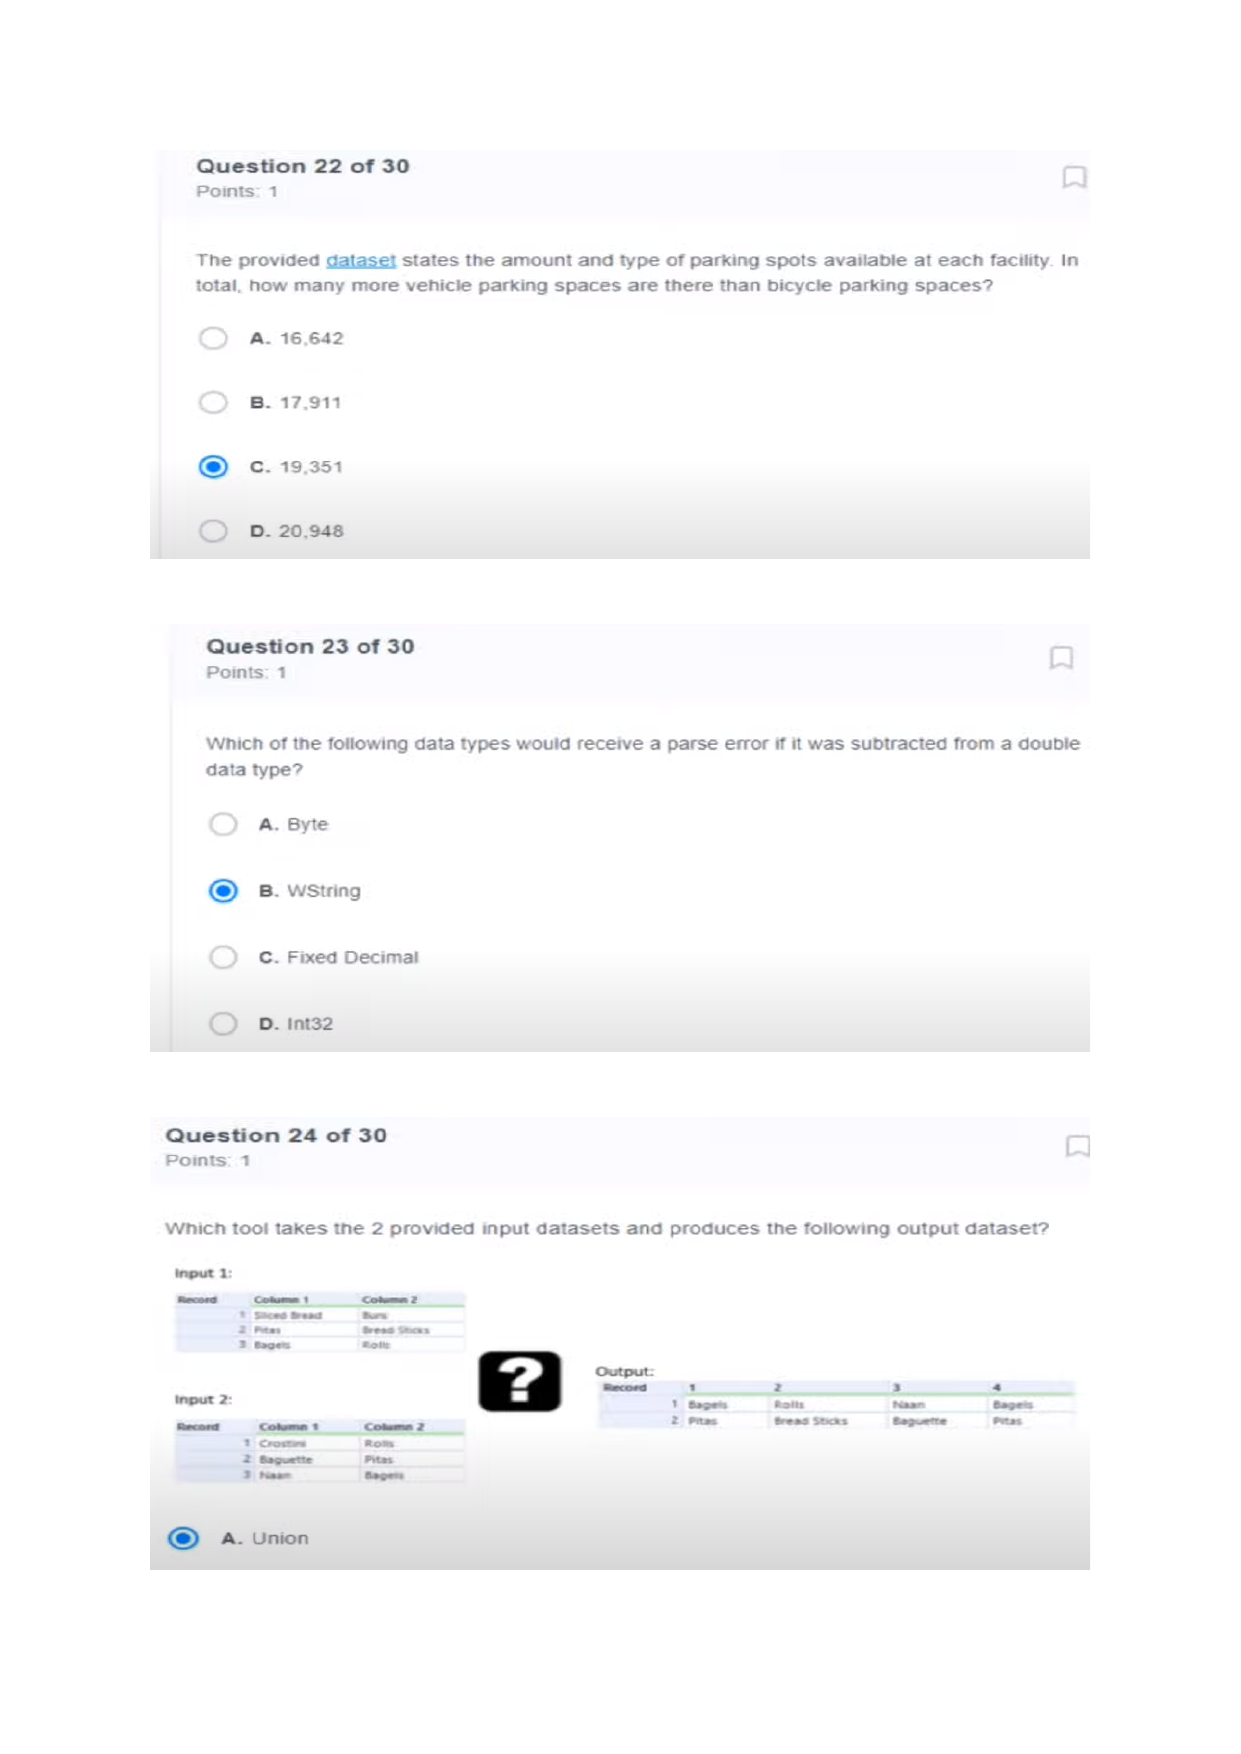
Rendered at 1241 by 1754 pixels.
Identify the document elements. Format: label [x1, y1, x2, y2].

picture [150, 624, 1091, 1052]
picture [150, 1117, 1091, 1570]
picture [150, 150, 1091, 559]
